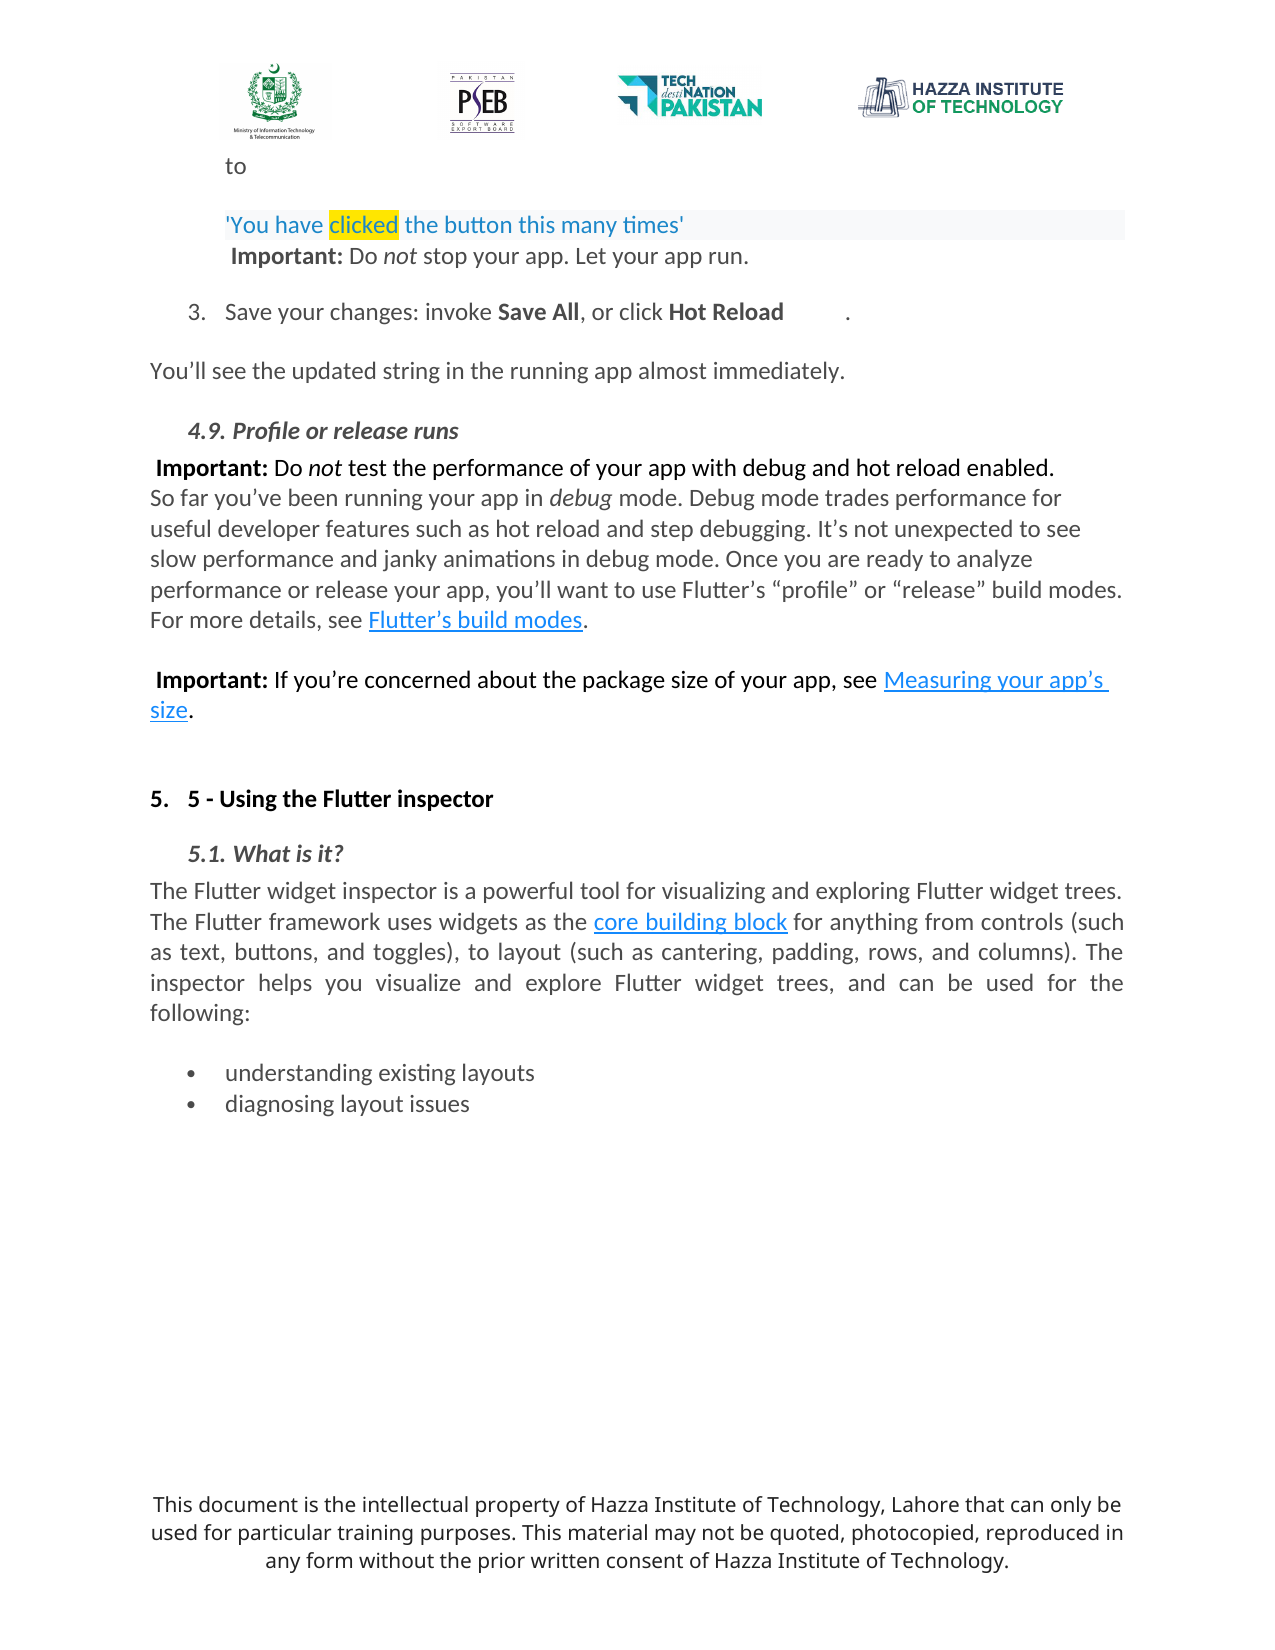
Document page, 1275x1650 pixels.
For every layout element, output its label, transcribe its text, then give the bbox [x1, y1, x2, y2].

text So far you’ve been running your app in debug mode. Debug mode trades performance for useful developer features such as hot reload and step debugging. It’s not unexpected to see slow performance and janky animations in debug mode. Once you are ready to analyze performance or release your app, you’ll want to use Flutter’s “profile” or “release” build modes. For more details, see Flutter’s build modes. [150, 482, 1125, 635]
subtitle Profile or release runs [187, 415, 1125, 446]
list understanding existing layouts [187, 1057, 1125, 1088]
picture [437, 61, 525, 140]
text 'You have clicked the button this many times' [225, 210, 329, 240]
picture [617, 65, 763, 125]
list diagnosing layout issues [187, 1088, 1125, 1118]
picture [218, 63, 332, 140]
text The Flutter widget inspector is a powerful tool for visualizing and exploring Flutter widget trees. The Flutter framework uses widgets as the core building block for anything from controls (such as text, buttons, and toggles), to layout (such as cantering, padding, rows, and columns). The inspector helps you visualize and explore Flutter widget trees, and can be used for the following: [150, 875, 1125, 1028]
list Save your changes: invoke Save All, or click Hot Reload . [187, 271, 1125, 326]
text 'You have clicked the button this many times' [399, 210, 1125, 240]
picture [854, 75, 1065, 120]
subtitle 5 - Using the Flutter inspector [150, 783, 1125, 814]
text to [225, 150, 1125, 181]
text Important: Do not test the performance of your app with debug and hot reload enabled. [150, 452, 1125, 482]
text Important: If you’re concerned about the package size of your app, see Measuring your app’s size. [150, 664, 1125, 725]
subtitle What is it? [187, 839, 1125, 869]
text You’ll see the updated string in the running app almost immediately. [150, 355, 1125, 386]
text Important: Do not stop your app. Let your app run. [225, 240, 1125, 271]
